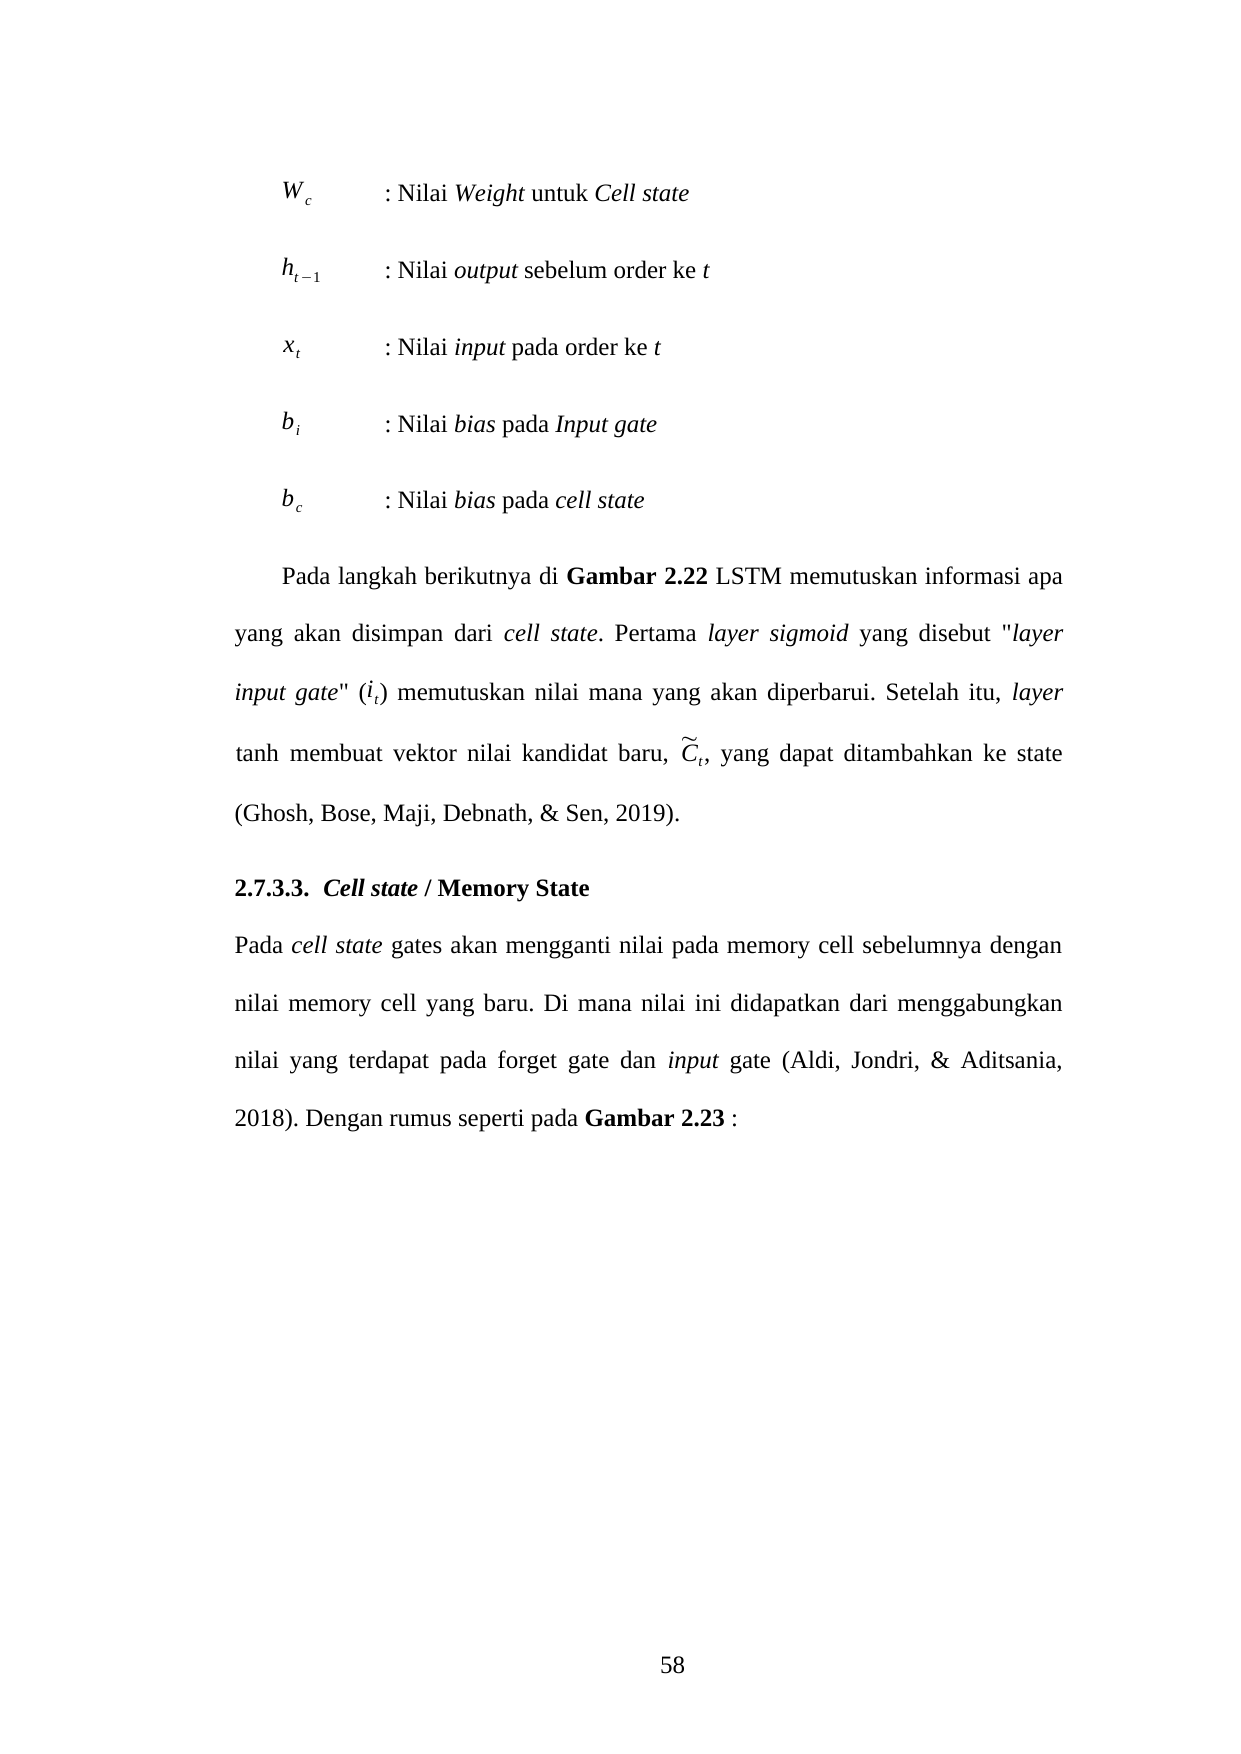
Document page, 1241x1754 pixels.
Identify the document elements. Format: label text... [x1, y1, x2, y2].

text : Nilai output sebelum order ke t [282, 254, 1063, 285]
text : Nilai Weight untuk Cell state [282, 177, 1063, 208]
text : Nilai input pada order ke t [282, 331, 1063, 362]
text Pada cell state gates akan mengganti nilai pada memory cell sebelumnya dengan nilai memory cell yang baru. Di mana nilai ini didapatkan dari menggabungkan nilai yang terdapat pada forget gate dan input gate . Dengan rumus seperti pada Gambar 2.22 : [234, 930, 1063, 1131]
subtitle Cell state / Memory State [234, 873, 1063, 901]
text Pada langkah berikutnya di Gambar 2.21 LSTM memutuskan informasi apa yang akan disimpan dari cell state. Pertama layer sigmoid yang disebut "layer input gate" () memutuskan nilai mana yang akan diperbarui. Setelah itu, layer membuat vektor nilai kandidat baru, , yang dapat ditambahkan ke state . [234, 561, 1063, 827]
text : Nilai bias pada Input gate [282, 407, 1063, 439]
text : Nilai bias pada cell state [282, 484, 1063, 516]
